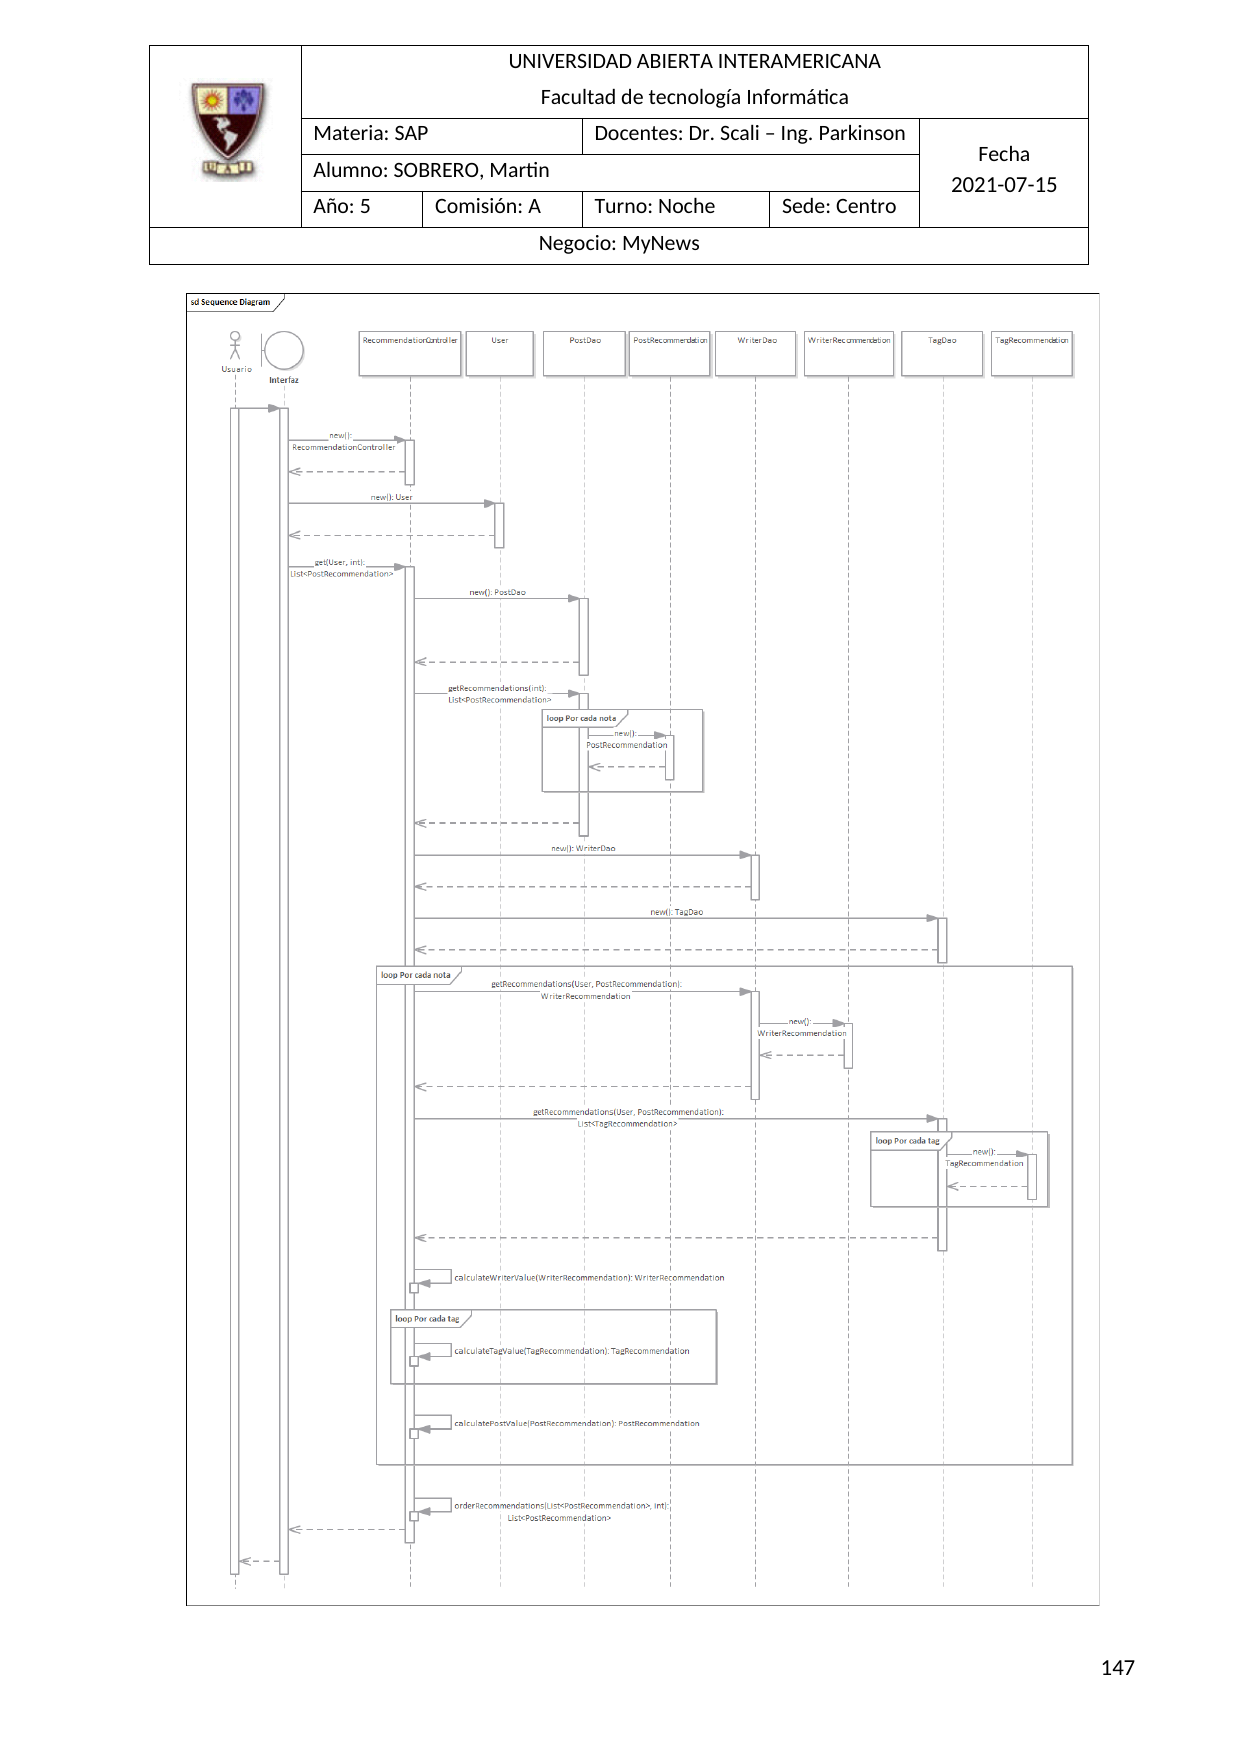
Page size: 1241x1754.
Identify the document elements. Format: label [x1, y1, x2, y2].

picture [177, 74, 278, 187]
picture [185, 292, 1100, 1606]
